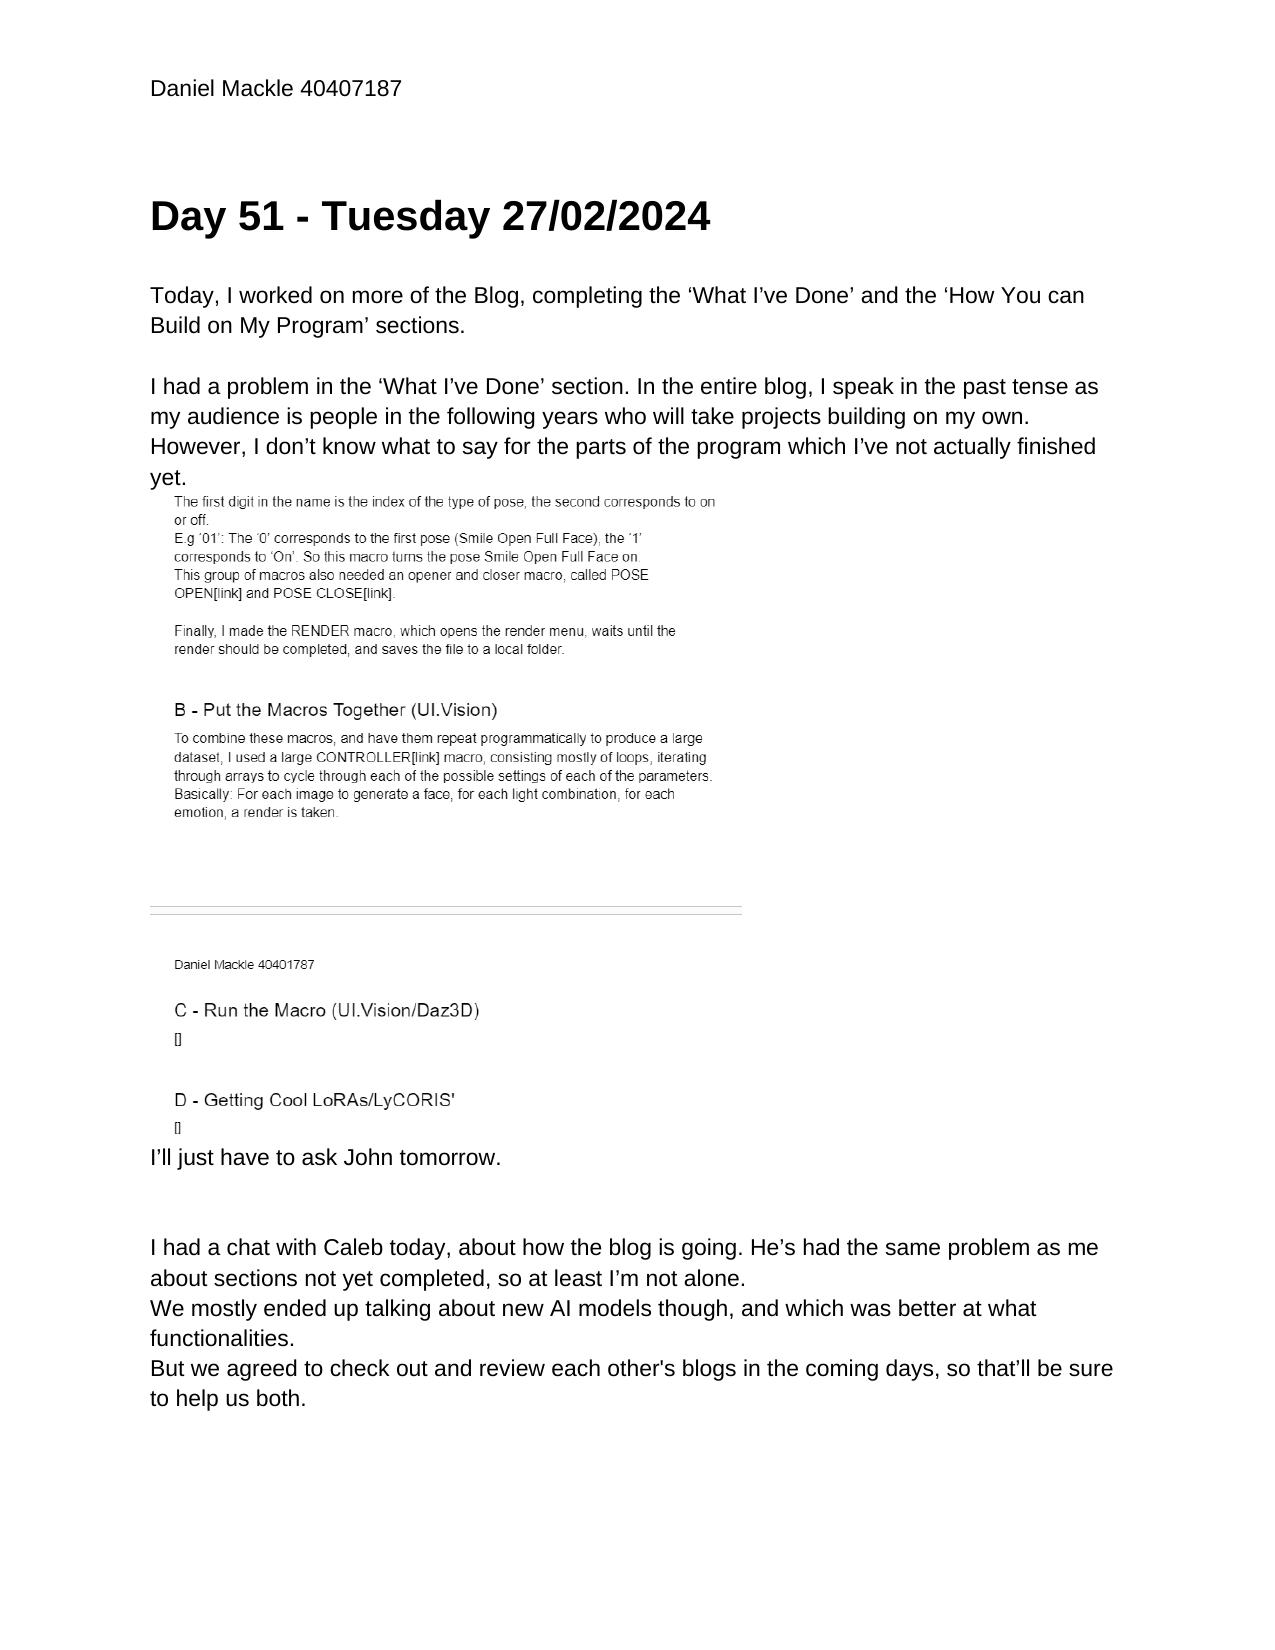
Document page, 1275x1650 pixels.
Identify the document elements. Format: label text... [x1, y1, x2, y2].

text I had a chat with Caleb today, about how the blog is going. He’s had the same problem as me about sections not yet completed, so at least I’m not alone. [150, 1234, 1125, 1291]
text We mostly ended up talking about new AI models though, and which was better at what functionalities. [150, 1295, 1125, 1351]
subtitle Day 51 - Tuesday 27/02/2024 [150, 192, 1125, 239]
text I had a problem in the ‘What I’ve Done’ section. In the entire blog, I speak in the past tense as my audience is people in the following years who will take projects building on my own. However, I don’t know what to say for the parts of the program which I’ve not actually finished yet. [150, 373, 1125, 490]
text But we agreed to check out and review each other's blogs in the coming days, so that’ll be sure to help us both. [150, 1355, 1125, 1412]
text Today, I worked on more of the Blog, completing the ‘What I’ve Done’ and the ‘How You can Build on My Program’ sections. [150, 282, 1125, 339]
picture [150, 493, 742, 1140]
text I’ll just have to ask John tomorrow. [150, 1144, 1125, 1170]
